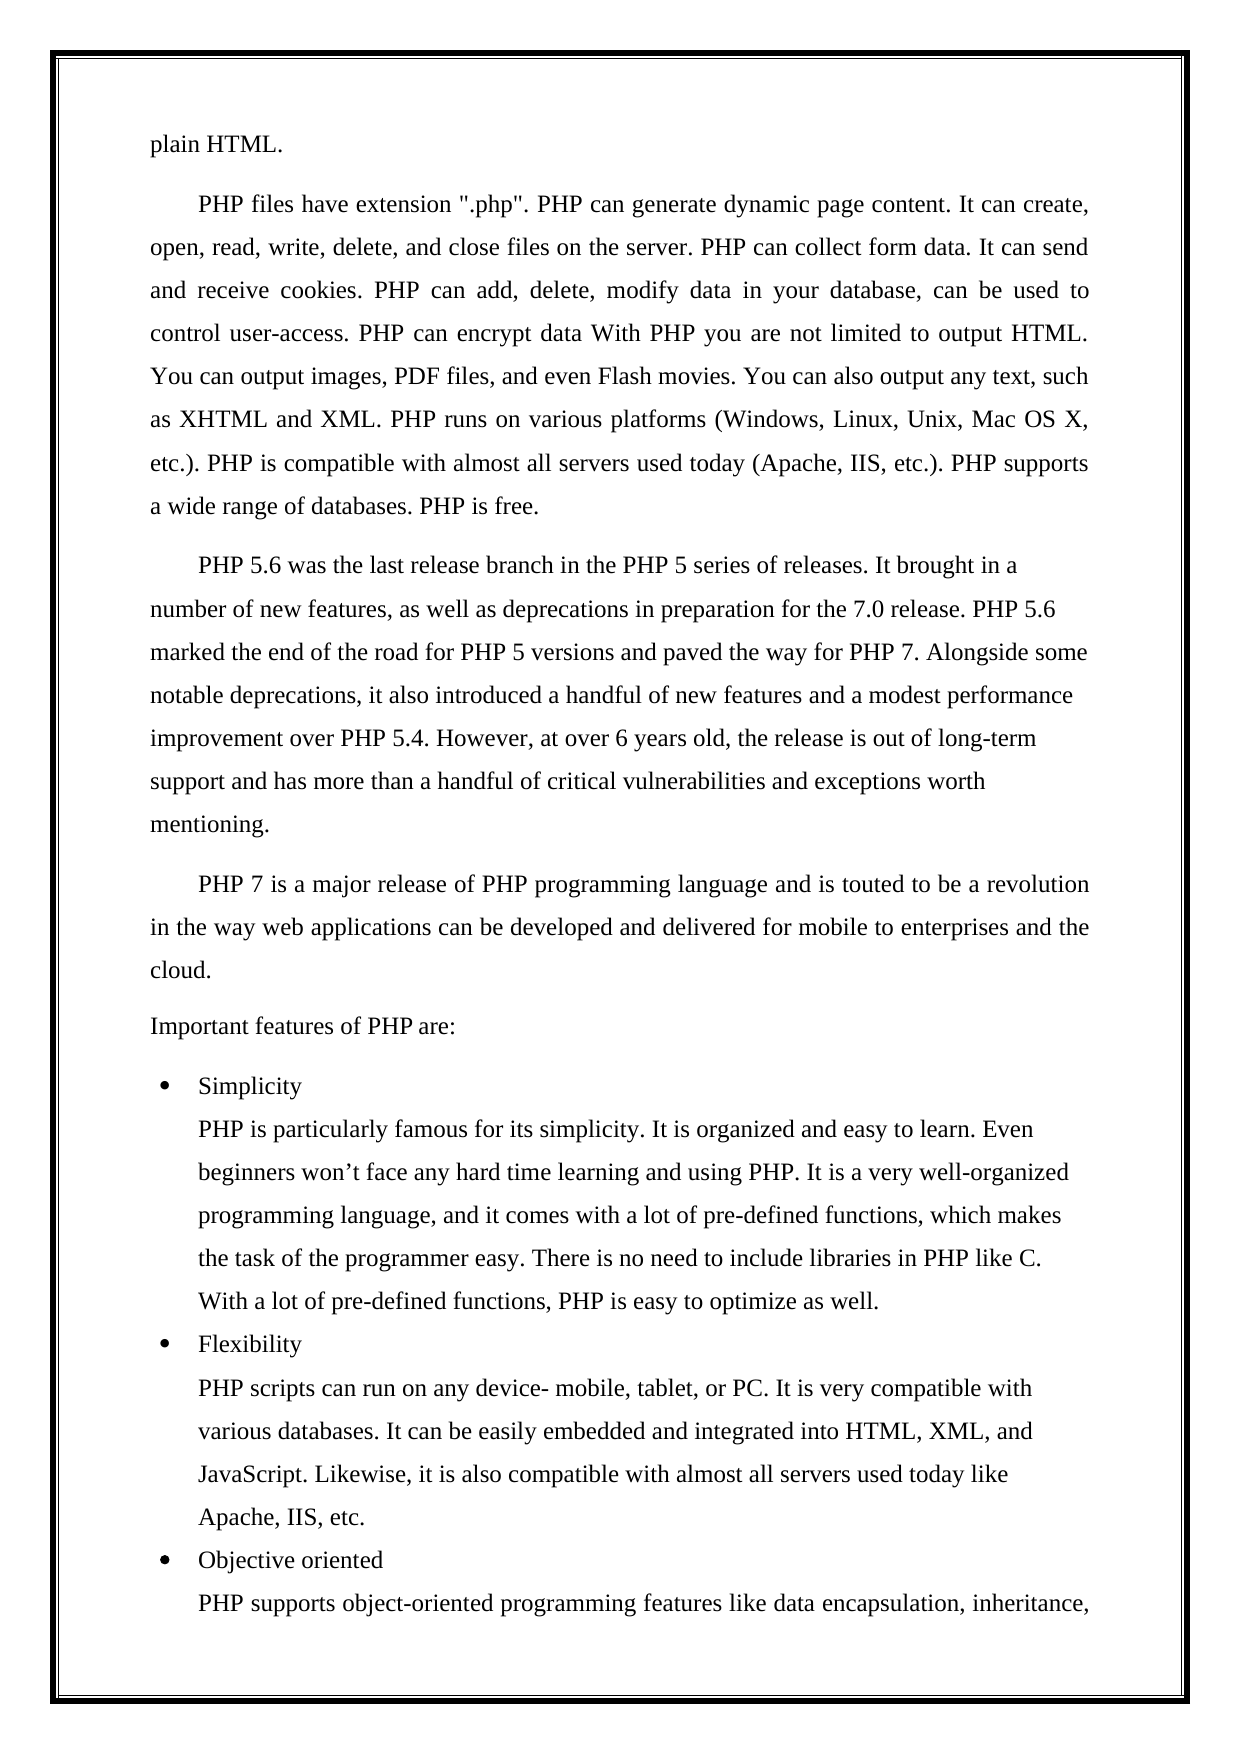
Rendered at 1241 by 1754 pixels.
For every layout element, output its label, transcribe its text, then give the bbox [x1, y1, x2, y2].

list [198, 1588, 1090, 1617]
text PHP files have extension ".php". PHP can generate dynamic page content. It can create, open, read, write, delete, and close files on the server. PHP can collect form data. It can send and receive cookies. PHP can add, delete, modify data in your database, can be used to control user-access. PHP can encrypt data With PHP you are not limited to output HTML. You can output images, PDF files, and even Flash movies. You can also output any text, such as XHTML and XML. PHP runs on various platforms (Windows, Linux, Unix, Mac OS X, etc.). PHP is compatible with almost all servers used today (Apache, IIS, etc.). PHP supports a wide range of databases. PHP is free. [150, 189, 1090, 519]
list Simplicity [160, 1071, 1090, 1099]
list PHP scripts can run on any device- mobile, tablet, or PC. It is very compatible with various databases. It can be easily embedded and integrated into HTML, XML, and JavaScript. Likewise, it is also compatible with almost all servers used today like Apache, IIS, etc. [198, 1373, 1090, 1531]
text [150, 129, 1090, 158]
list Flexibility [160, 1329, 1090, 1358]
list PHP is particularly famous for its simplicity. It is organized and easy to learn. Even beginners won’t face any hard time learning and using PHP. It is a very well-organized programming language, and it comes with a lot of pre-defined functions, which makes the task of the programmer easy. There is no need to include libraries in PHP like C. With a lot of pre-defined functions, PHP is easy to optimize as well. [198, 1114, 1090, 1315]
text PHP 7 is a major release of PHP programming language and is touted to be a revolution in the way web applications can be developed and delivered for mobile to enterprises and the cloud. [150, 869, 1090, 984]
text Important features of PHP are: [150, 1011, 1090, 1040]
text PHP 5.6 was the last release branch in the PHP 5 series of releases. It brought in a number of new features, as well as deprecations in preparation for the 7.0 release. PHP 5.6 marked the end of the road for PHP 5 versions and paved the way for PHP 7. Alongside some notable deprecations, it also introduced a handful of new features and a modest performance improvement over PHP 5.4. However, at over 6 years old, the release is out of long-term support and has more than a handful of critical vulnerabilities and exceptions worth mentioning. [150, 551, 1090, 838]
list Objective oriented [160, 1545, 1090, 1574]
